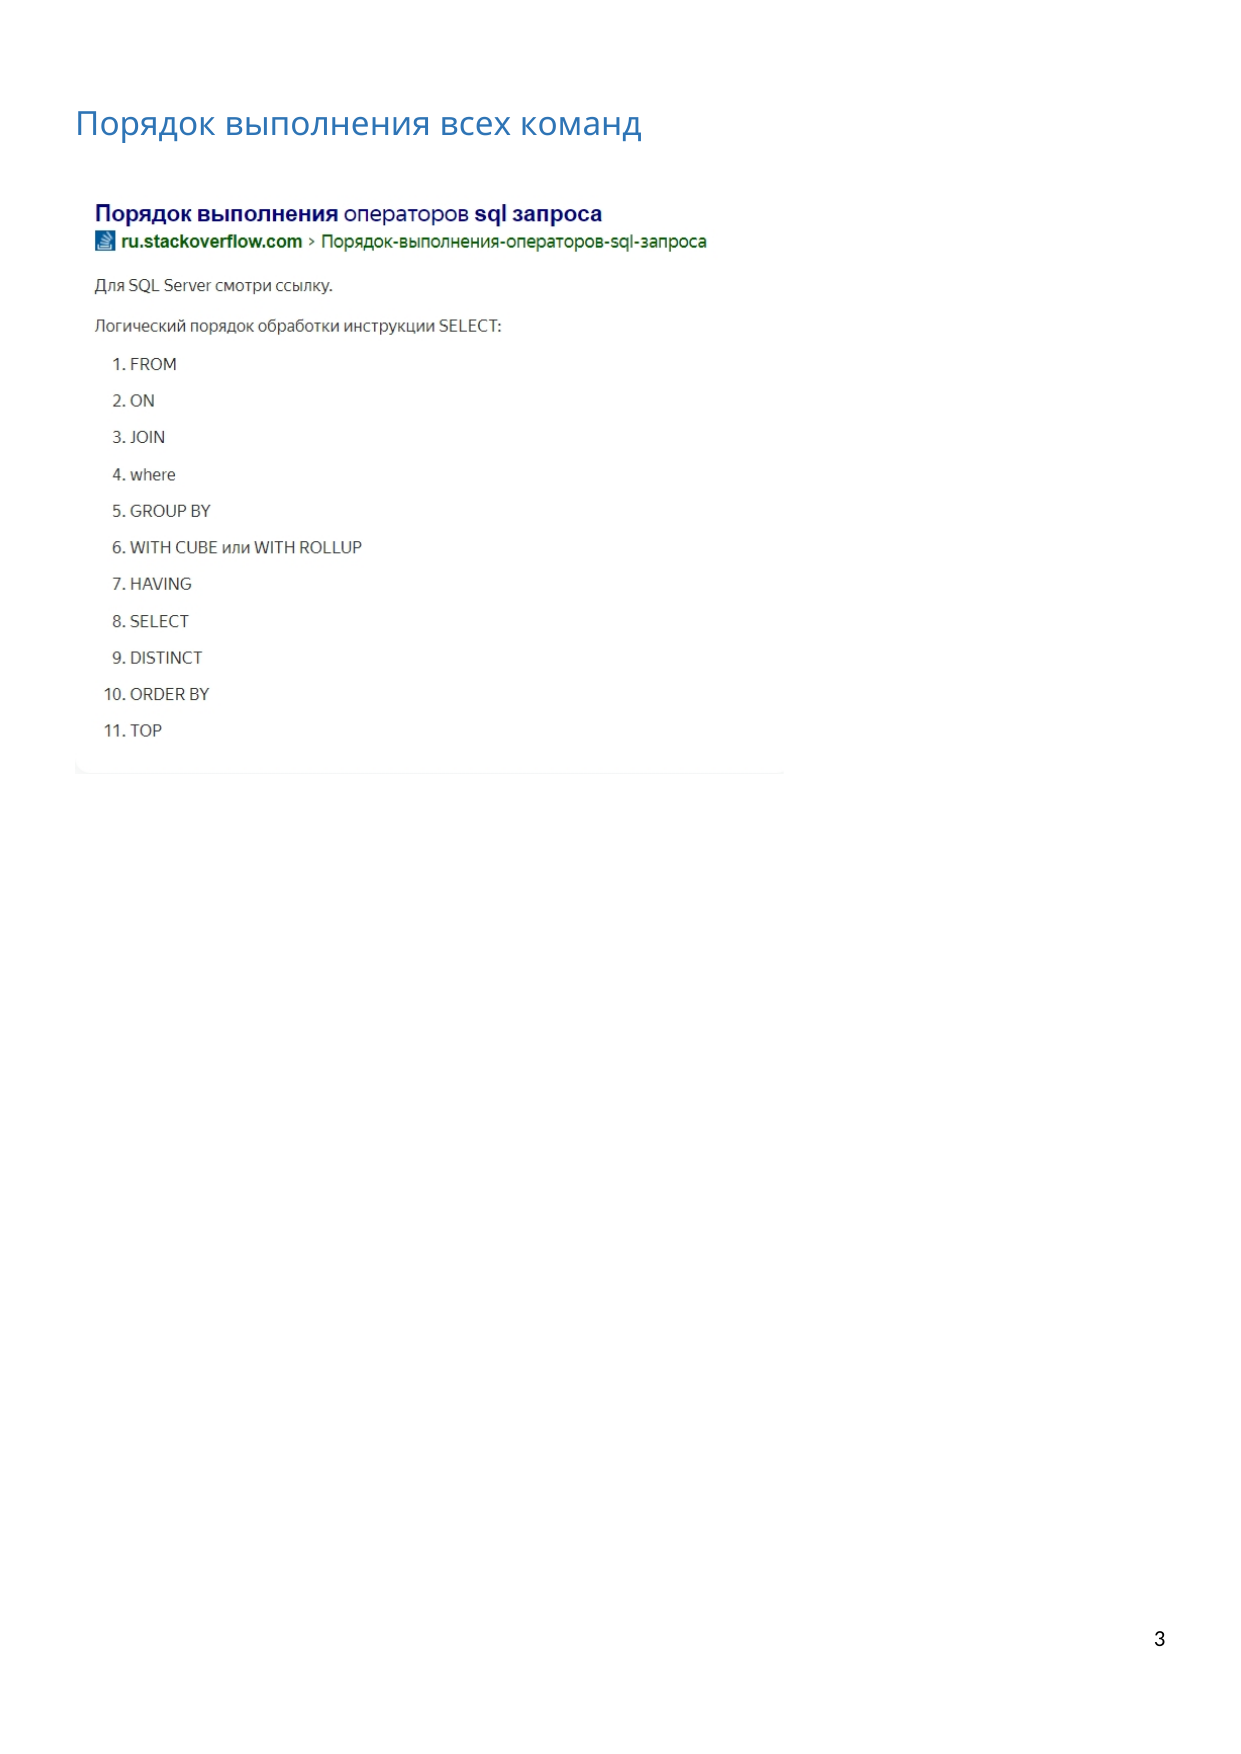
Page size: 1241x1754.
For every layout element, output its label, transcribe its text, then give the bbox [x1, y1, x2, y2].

picture [75, 195, 784, 774]
subtitle Порядок выполнения всех команд [75, 100, 1165, 145]
